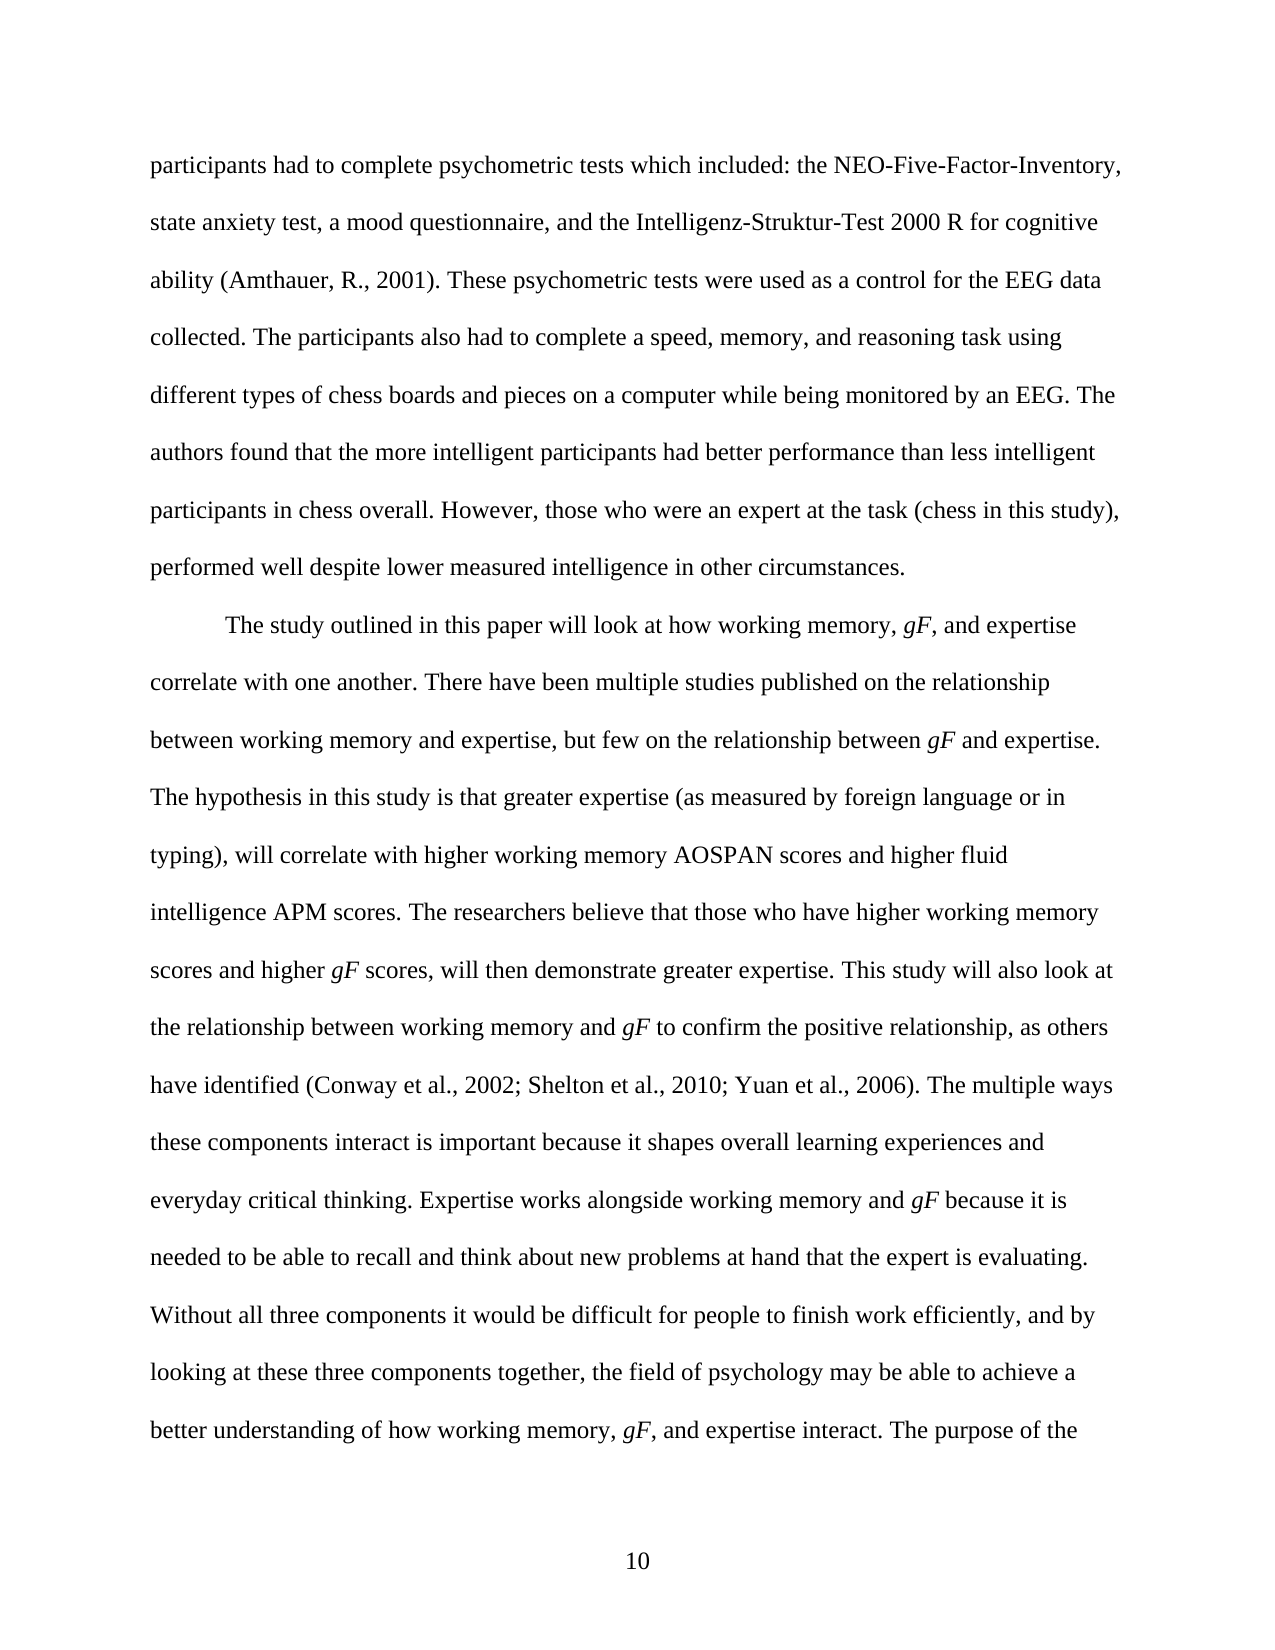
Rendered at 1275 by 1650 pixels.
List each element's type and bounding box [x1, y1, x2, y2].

text [150, 150, 1125, 581]
text [150, 610, 1125, 1444]
